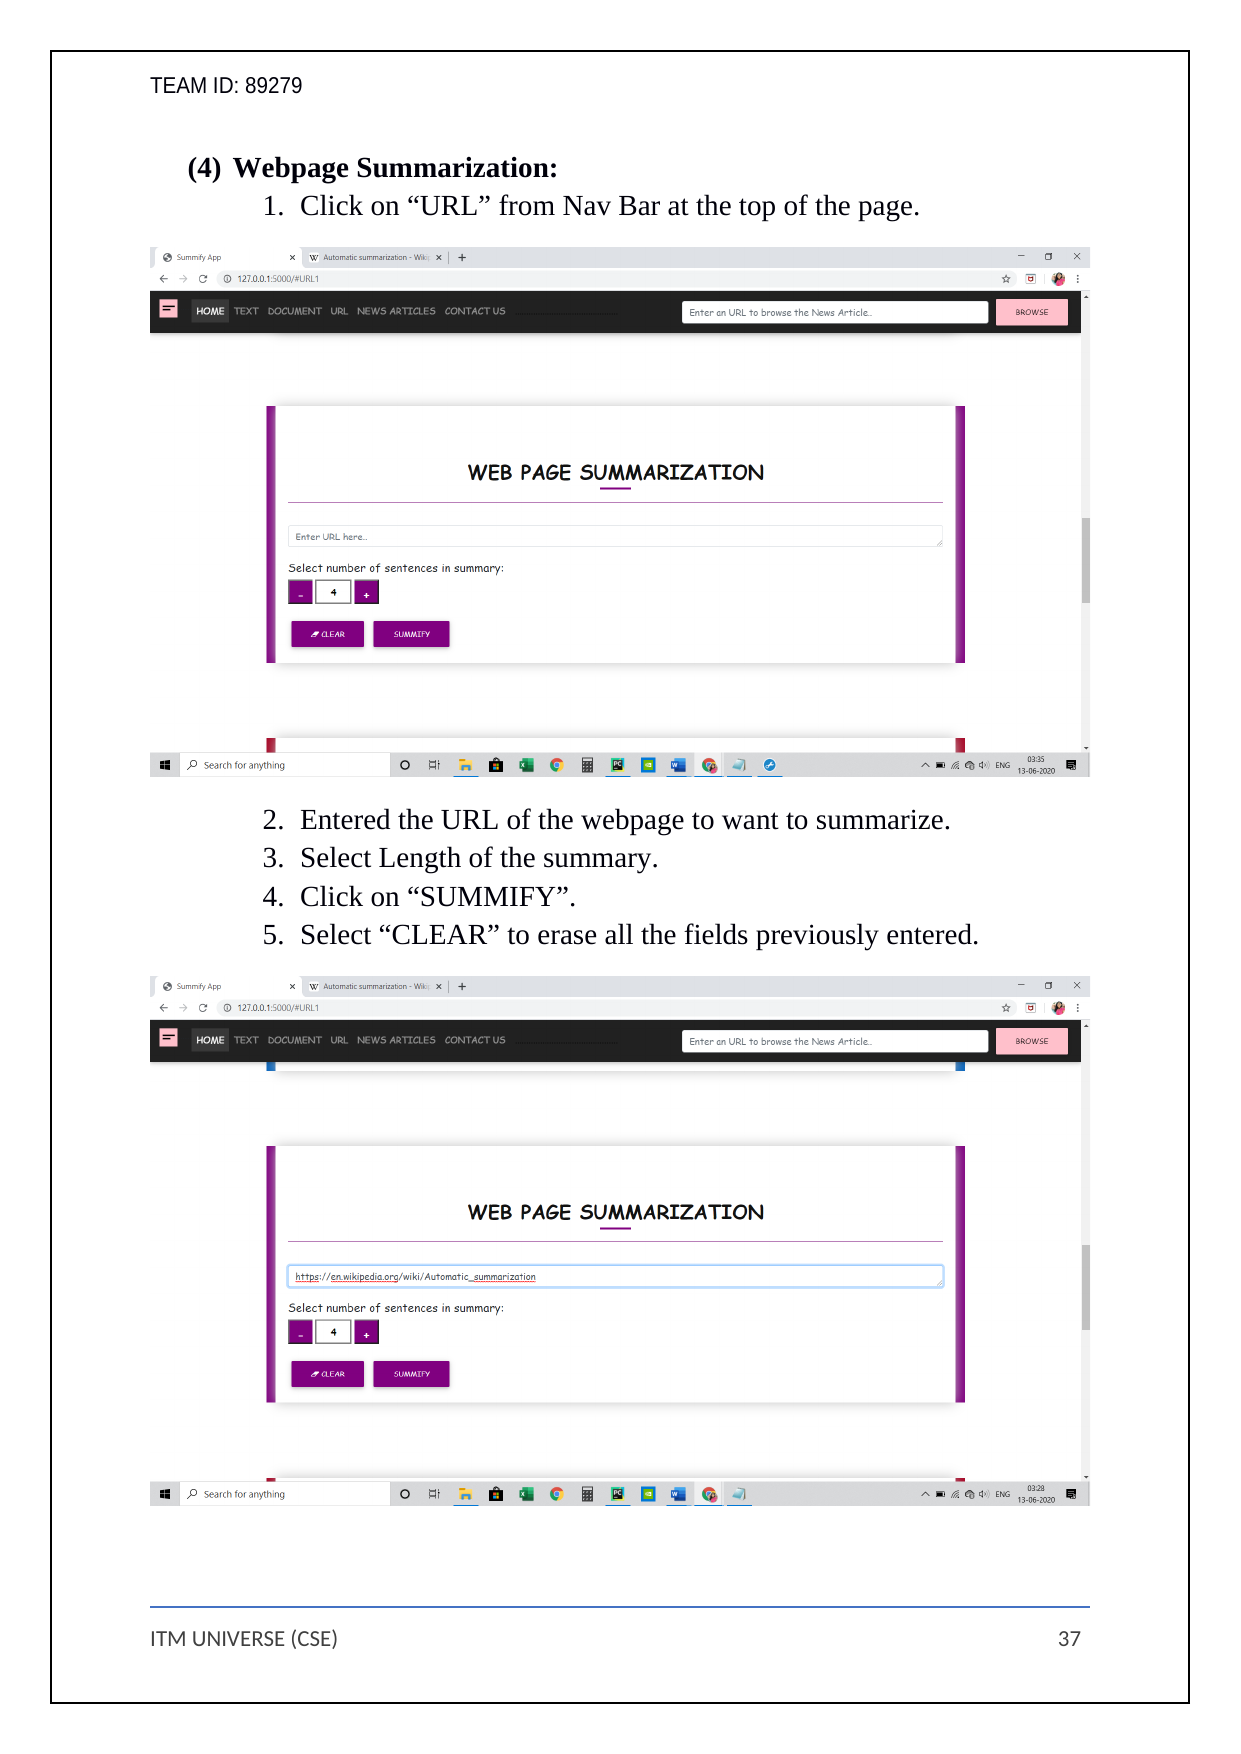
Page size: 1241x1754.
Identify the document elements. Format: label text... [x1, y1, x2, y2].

list Select “CLEAR” to erase all the fields previously entered. [262, 917, 1090, 951]
list Click on “URL” from Nav Bar at the top of the page. [262, 188, 1090, 222]
picture [150, 976, 1091, 1506]
list Click on “SUMMIFY”. [262, 879, 1090, 912]
picture [150, 247, 1091, 777]
list Select Length of the summary. [262, 840, 1090, 874]
list Webpage Summarization: [187, 150, 1090, 183]
list Entered the URL of the webpage to want to summarize. [262, 802, 1090, 835]
